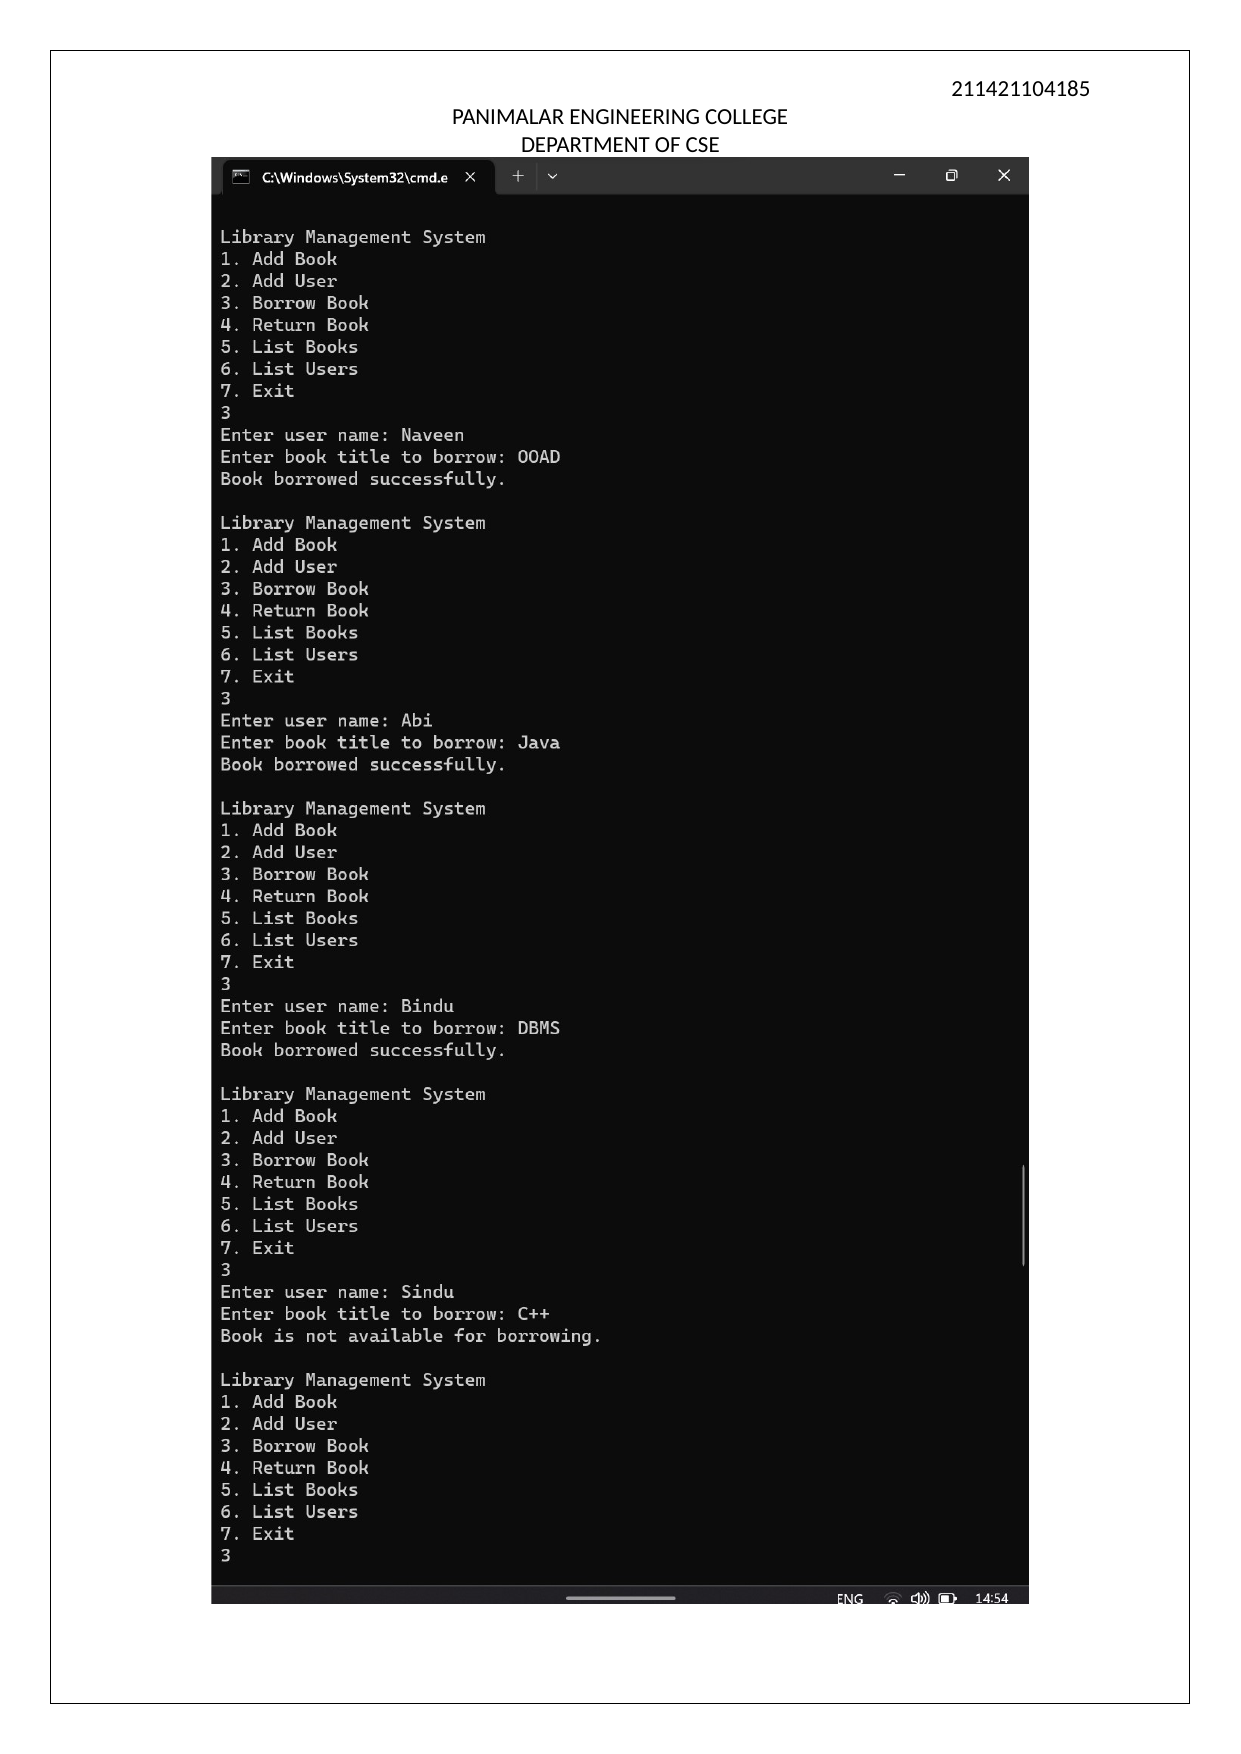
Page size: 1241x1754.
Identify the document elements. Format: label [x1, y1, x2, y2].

picture [211, 157, 1029, 1604]
